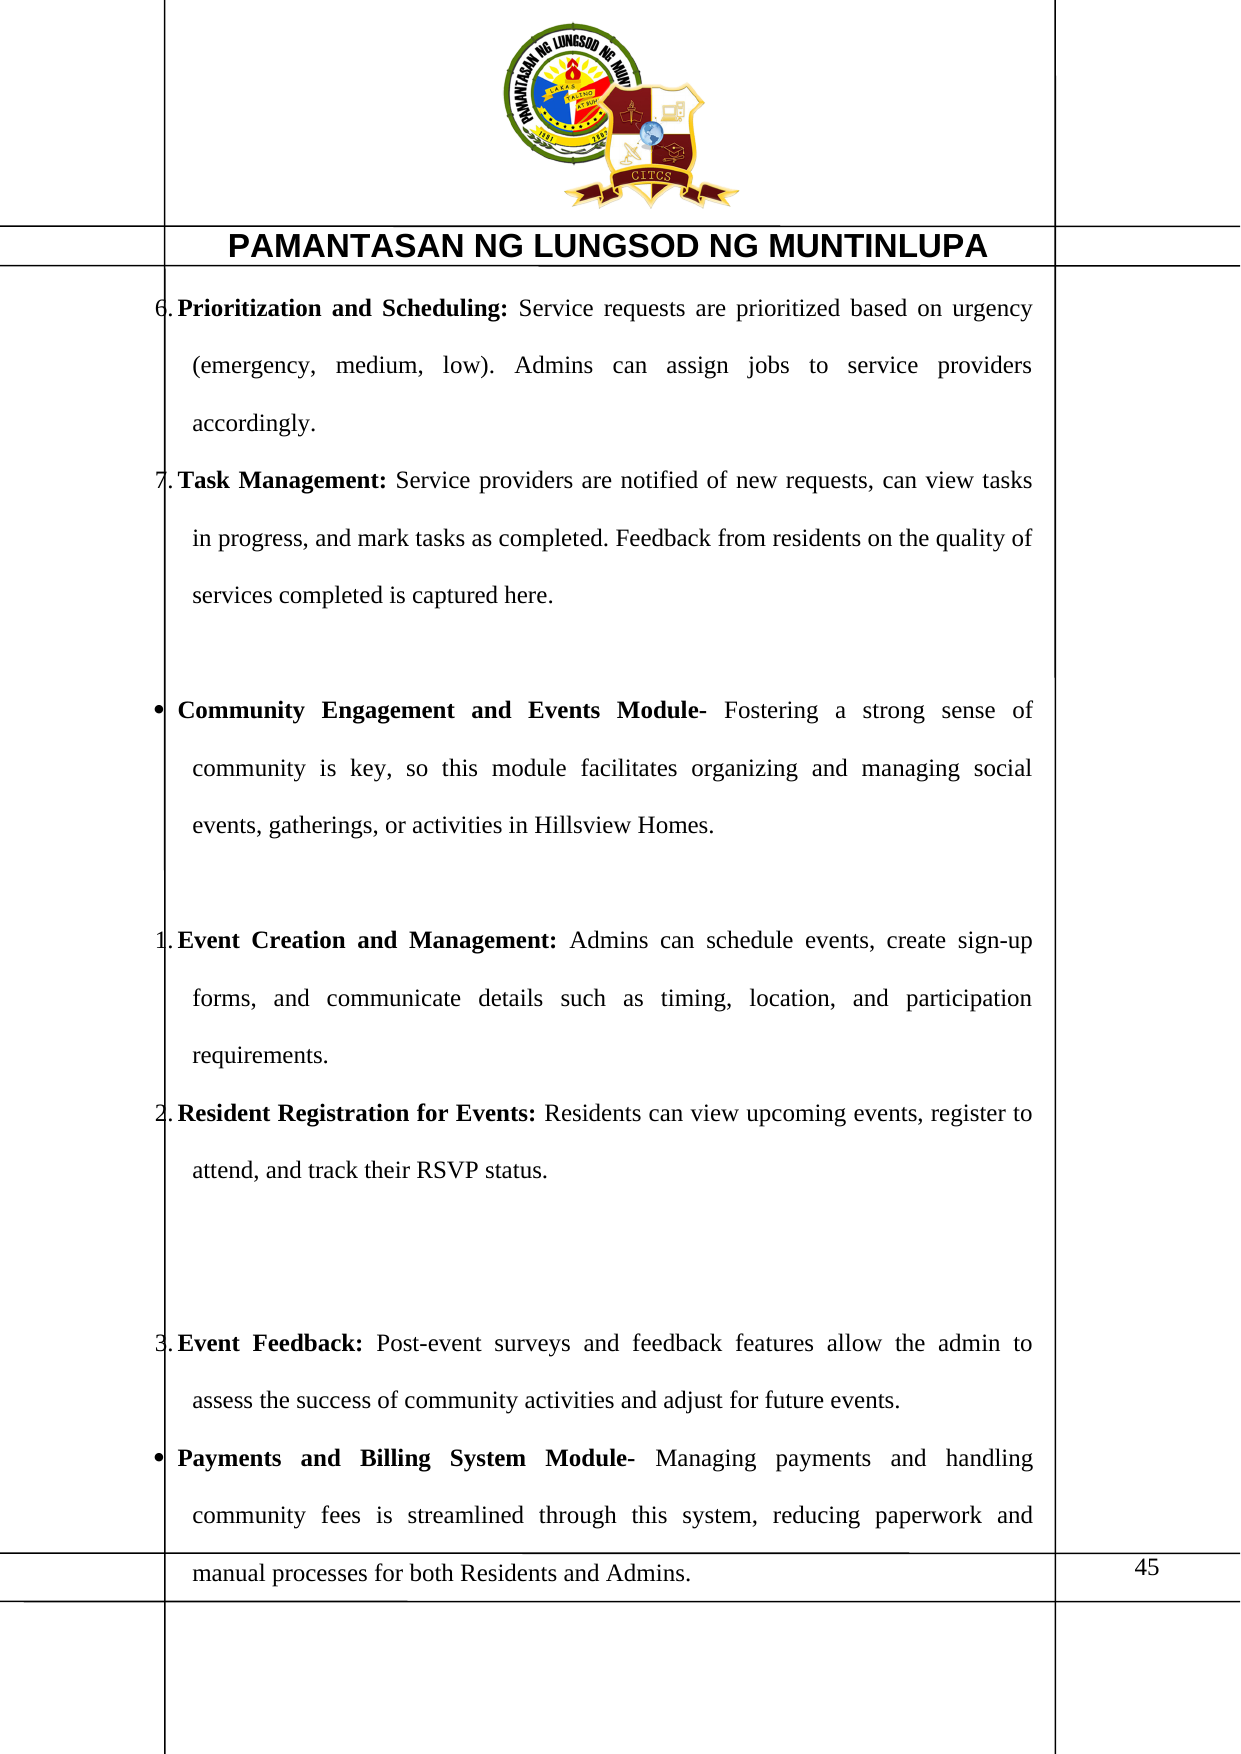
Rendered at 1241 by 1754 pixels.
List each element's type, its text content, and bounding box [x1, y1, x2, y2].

list Task Management: Service providers are notified of new requests, can view tasks in progress, and mark tasks as completed. Feedback from residents on the quality of services completed is captured here. [154, 465, 1033, 609]
list Event Feedback: Post-event surveys and feedback features allow the admin to assess the success of community activities and adjust for future events. [154, 1328, 1033, 1414]
list Payments and Billing System Module- Managing payments and handling community fees is streamlined through this system, reducing paperwork and manual processes for both Residents and Admins. [154, 1443, 1033, 1587]
list Resident Registration for Events: Residents can view upcoming events, register to attend, and track their RSVP status. [154, 1098, 1033, 1184]
list Event Creation and Management: Admins can schedule events, create sign-up forms, and communicate details such as timing, location, and participation requirements. [154, 925, 1033, 1069]
list Community Engagement and Events Module- Fostering a strong sense of community is key, so this module facilitates organizing and managing social events, gatherings, or activities in Hillsview Homes. [154, 695, 1033, 839]
list Prioritization and Scheduling: Service requests are prioritized based on urgency (emergency, medium, low). Admins can assign jobs to service providers accordingly. [154, 293, 1033, 437]
picture [500, 20, 740, 210]
